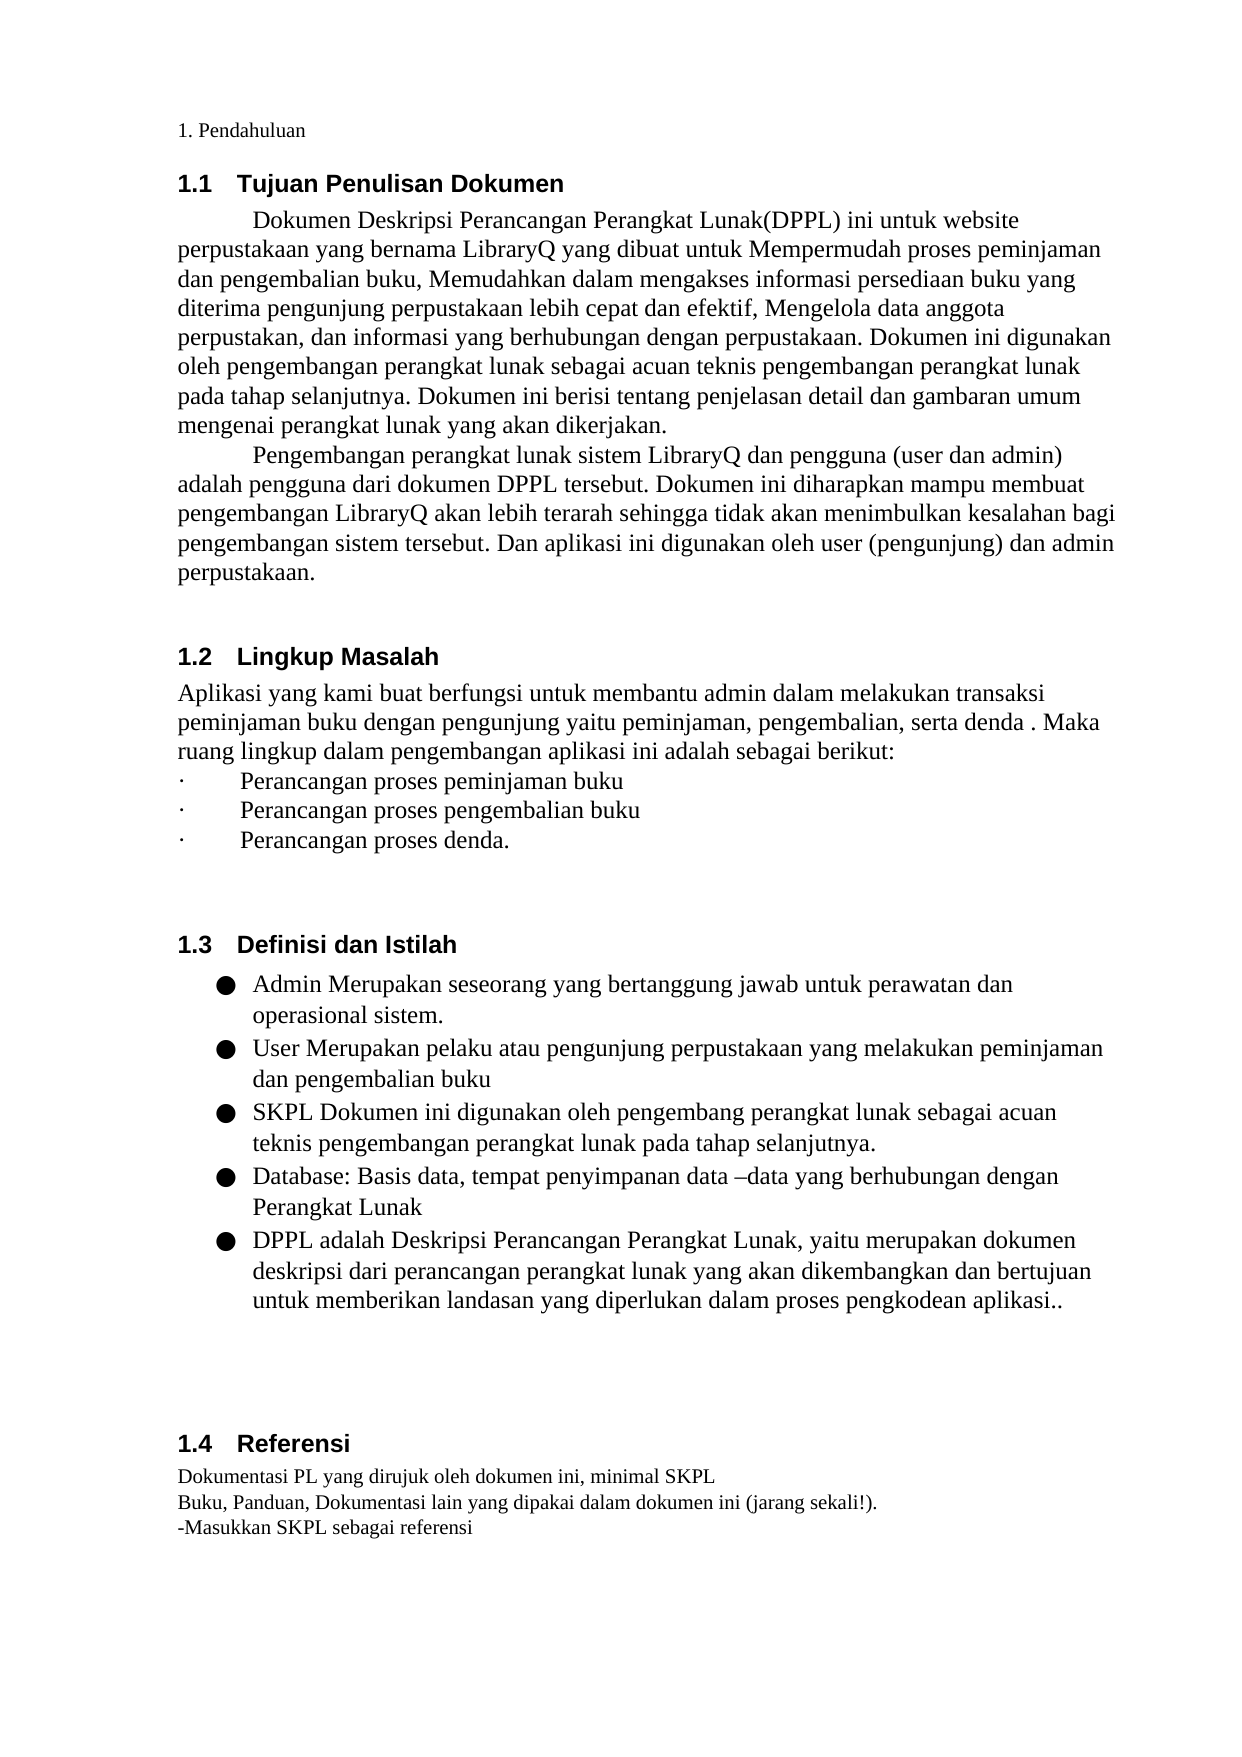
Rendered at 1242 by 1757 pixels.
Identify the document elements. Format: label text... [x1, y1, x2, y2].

subtitle Lingkup Masalah [177, 642, 1212, 670]
list DPPL adalah Deskripsi Perancangan Perangkat Lunak, yaitu merupakan dokumen deskripsi dari perancangan perangkat lunak yang akan dikembangkan dan bertujuan untuk memberikan landasan yang diperlukan dalam proses pengkodean aplikasi.. [215, 1222, 1093, 1314]
list Perancangan proses denda. [177, 825, 1212, 854]
list Pendahuluan [177, 118, 1212, 142]
list SKPL Dokumen ini digunakan oleh pengembang perangkat lunak sebagai acuan teknis pengembangan perangkat lunak pada tahap selanjutnya. [215, 1094, 1058, 1157]
list Database: Basis data, tempat penyimpanan data –data yang berhubungan dengan Perangkat Lunak [215, 1158, 1066, 1221]
text Dokumentasi PL yang dirujuk oleh dokumen ini, minimal SKPL [177, 1464, 1212, 1488]
subtitle Referensi [177, 1429, 1212, 1458]
list Perancangan proses pengembalian buku [177, 795, 1212, 824]
list Perancangan proses peminjaman buku [177, 766, 1212, 794]
list Admin Merupakan seseorang yang bertanggung jawab untuk perawatan dan operasional sistem. [215, 966, 1014, 1029]
subtitle Tujuan Penulisan Dokumen [177, 169, 1212, 198]
text Pengembangan perangkat lunak sistem LibraryQ dan pengguna (user dan admin) adalah pengguna dari dokumen DPPL tersebut. Dokumen ini diharapkan mampu membuat pengembangan LibraryQ akan lebih terarah sehingga tidak akan menimbulkan kesalahan bagi pengembangan sistem tersebut. Dan aplikasi ini digunakan oleh user (pengunjung) dan admin perpustakaan. [177, 440, 1118, 586]
list User Merupakan pelaku atau pengunjung perpustakaan yang melakukan peminjaman dan pengembalian buku [215, 1030, 1104, 1093]
subtitle Definisi dan Istilah [177, 930, 1212, 959]
text -Masukkan SKPL sebagai referensi [177, 1515, 1212, 1539]
text Aplikasi yang kami buat berfungsi untuk membantu admin dalam melakukan transaksi peminjaman buku dengan pengunjung yaitu peminjaman, pengembalian, serta denda . Maka ruang lingkup dalam pengembangan aplikasi ini adalah sebagai berikut: [177, 678, 1102, 765]
text Buku, Panduan, Dokumentasi lain yang dipakai dalam dokumen ini (jarang sekali!). [177, 1489, 1212, 1514]
text Dokumen Deskripsi Perancangan Perangkat Lunak(DPPL) ini untuk website perpustakaan yang bernama LibraryQ yang dibuat untuk Mempermudah proses peminjaman dan pengembalian buku, Memudahkan dalam mengakses informasi persediaan buku yang diterima pengunjung perpustakaan lebih cepat dan efektif, Mengelola data anggota perpustakan, dan informasi yang berhubungan dengan perpustakaan. Dokumen ini digunakan oleh pengembangan perangkat lunak sebagai acuan teknis pengembangan perangkat lunak pada tahap selanjutnya. Dokumen ini berisi tentang penjelasan detail dan gambaran umum mengenai perangkat lunak yang akan dikerjakan. [177, 205, 1113, 439]
